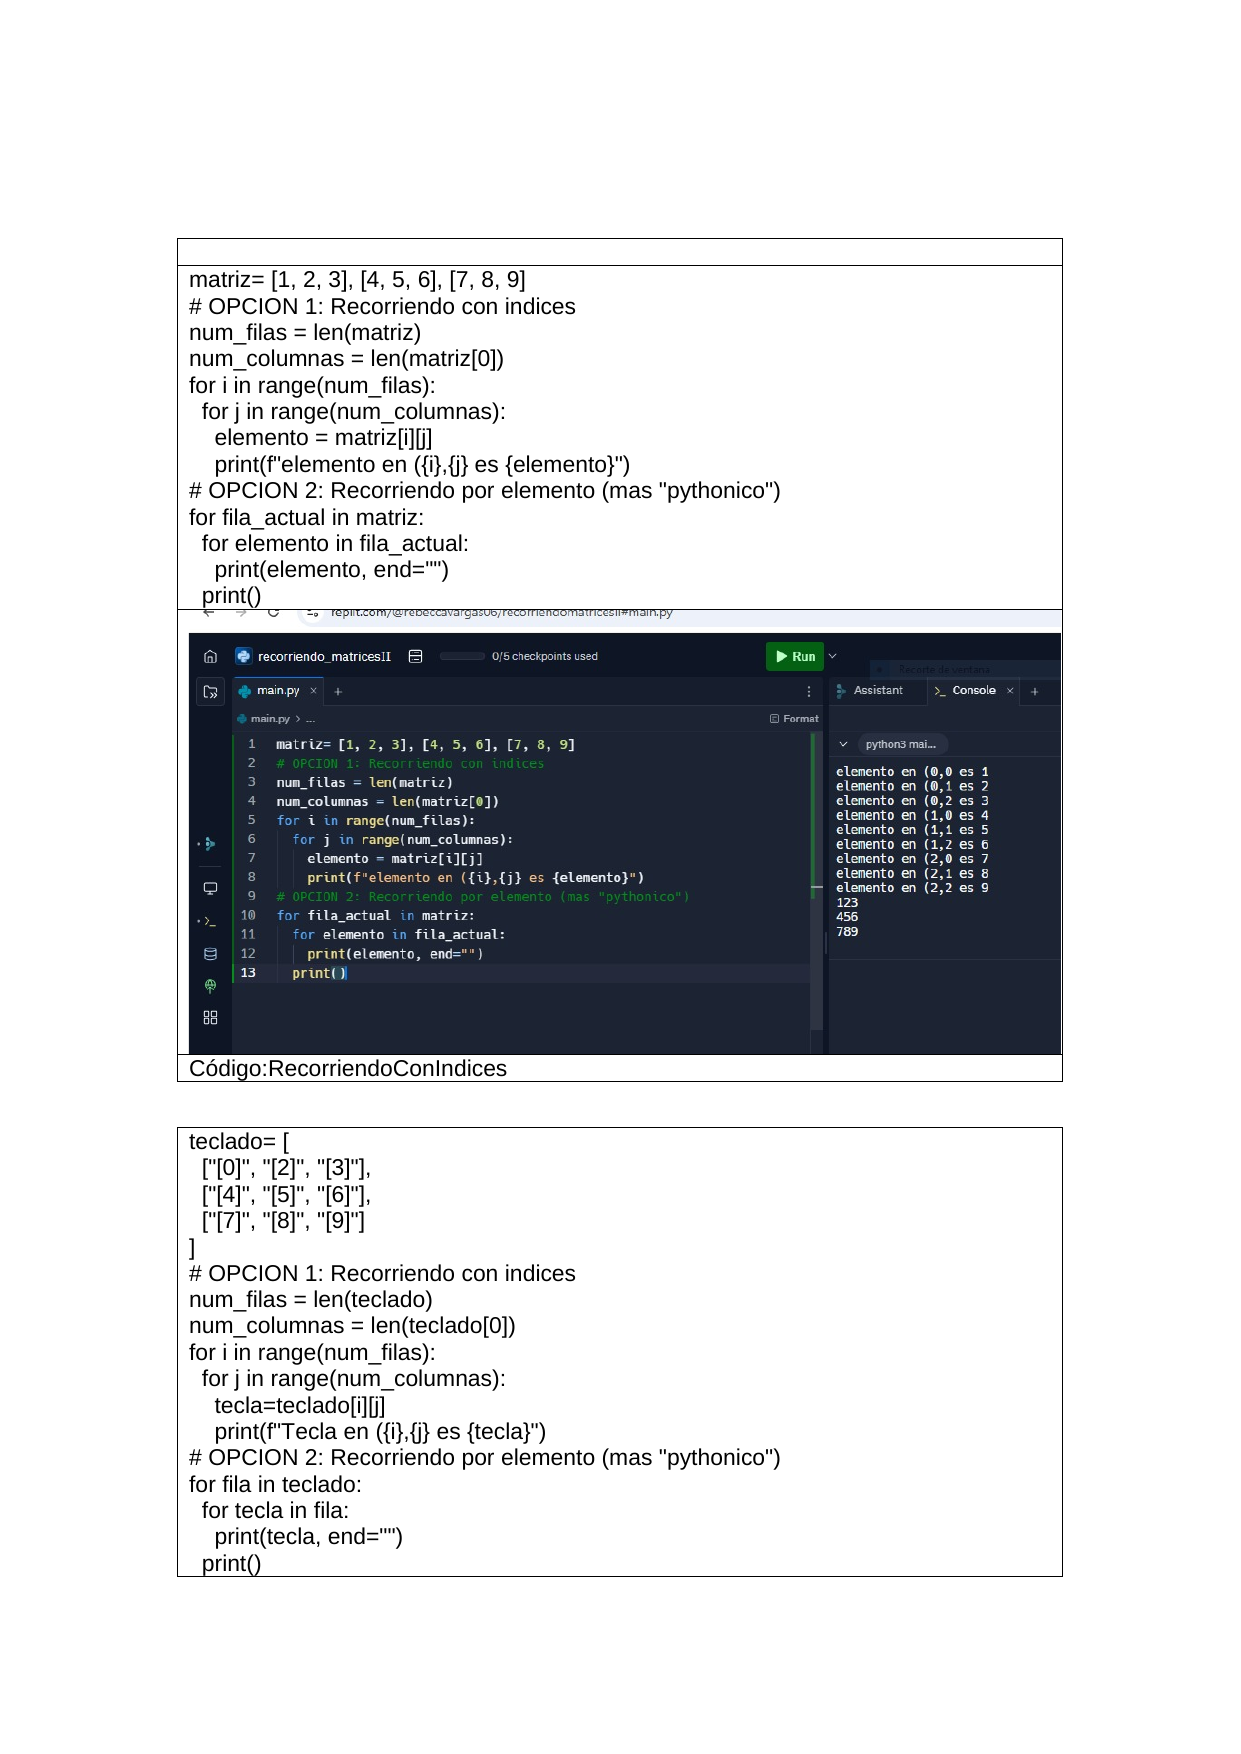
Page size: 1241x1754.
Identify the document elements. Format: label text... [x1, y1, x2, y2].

picture [188, 610, 1061, 1054]
table_cell Código:RecorriendoConIndices [178, 1055, 1062, 1081]
table_header [178, 239, 1062, 265]
table_cell matriz= [1, 2, 3], [4, 5, 6], [7, 8, 9] # OPCION 1: Recorriendo con indices num_filas = len(matriz) num_columnas = len(matriz[0]) for i in range(num_filas): for j in range(num_columnas): elemento = matriz[i][j] print(f"elemento en ({i},{j} es {elemento}") # OPCION 2: Recorriendo por elemento (mas "pythonico") for fila_actual in matriz: for elemento in fila_actual: print(elemento, end="") print() [178, 266, 1062, 609]
table_header teclado= [ ["[0]", "[2]", "[3]"], ["[4]", "[5]", "[6]"], ["[7]", "[8]", "[9]"] ] # OPCION 1: Recorriendo con indices num_filas = len(teclado) num_columnas = len(teclado[0]) for i in range(num_filas): for j in range(num_columnas): tecla=teclado[i][j] print(f"Tecla en ({i},{j} es {tecla}") # OPCION 2: Recorriendo por elemento (mas "pythonico") for fila in teclado: for tecla in fila: print(tecla, end="") print() [178, 1128, 1062, 1576]
table_cell [178, 610, 188, 1053]
